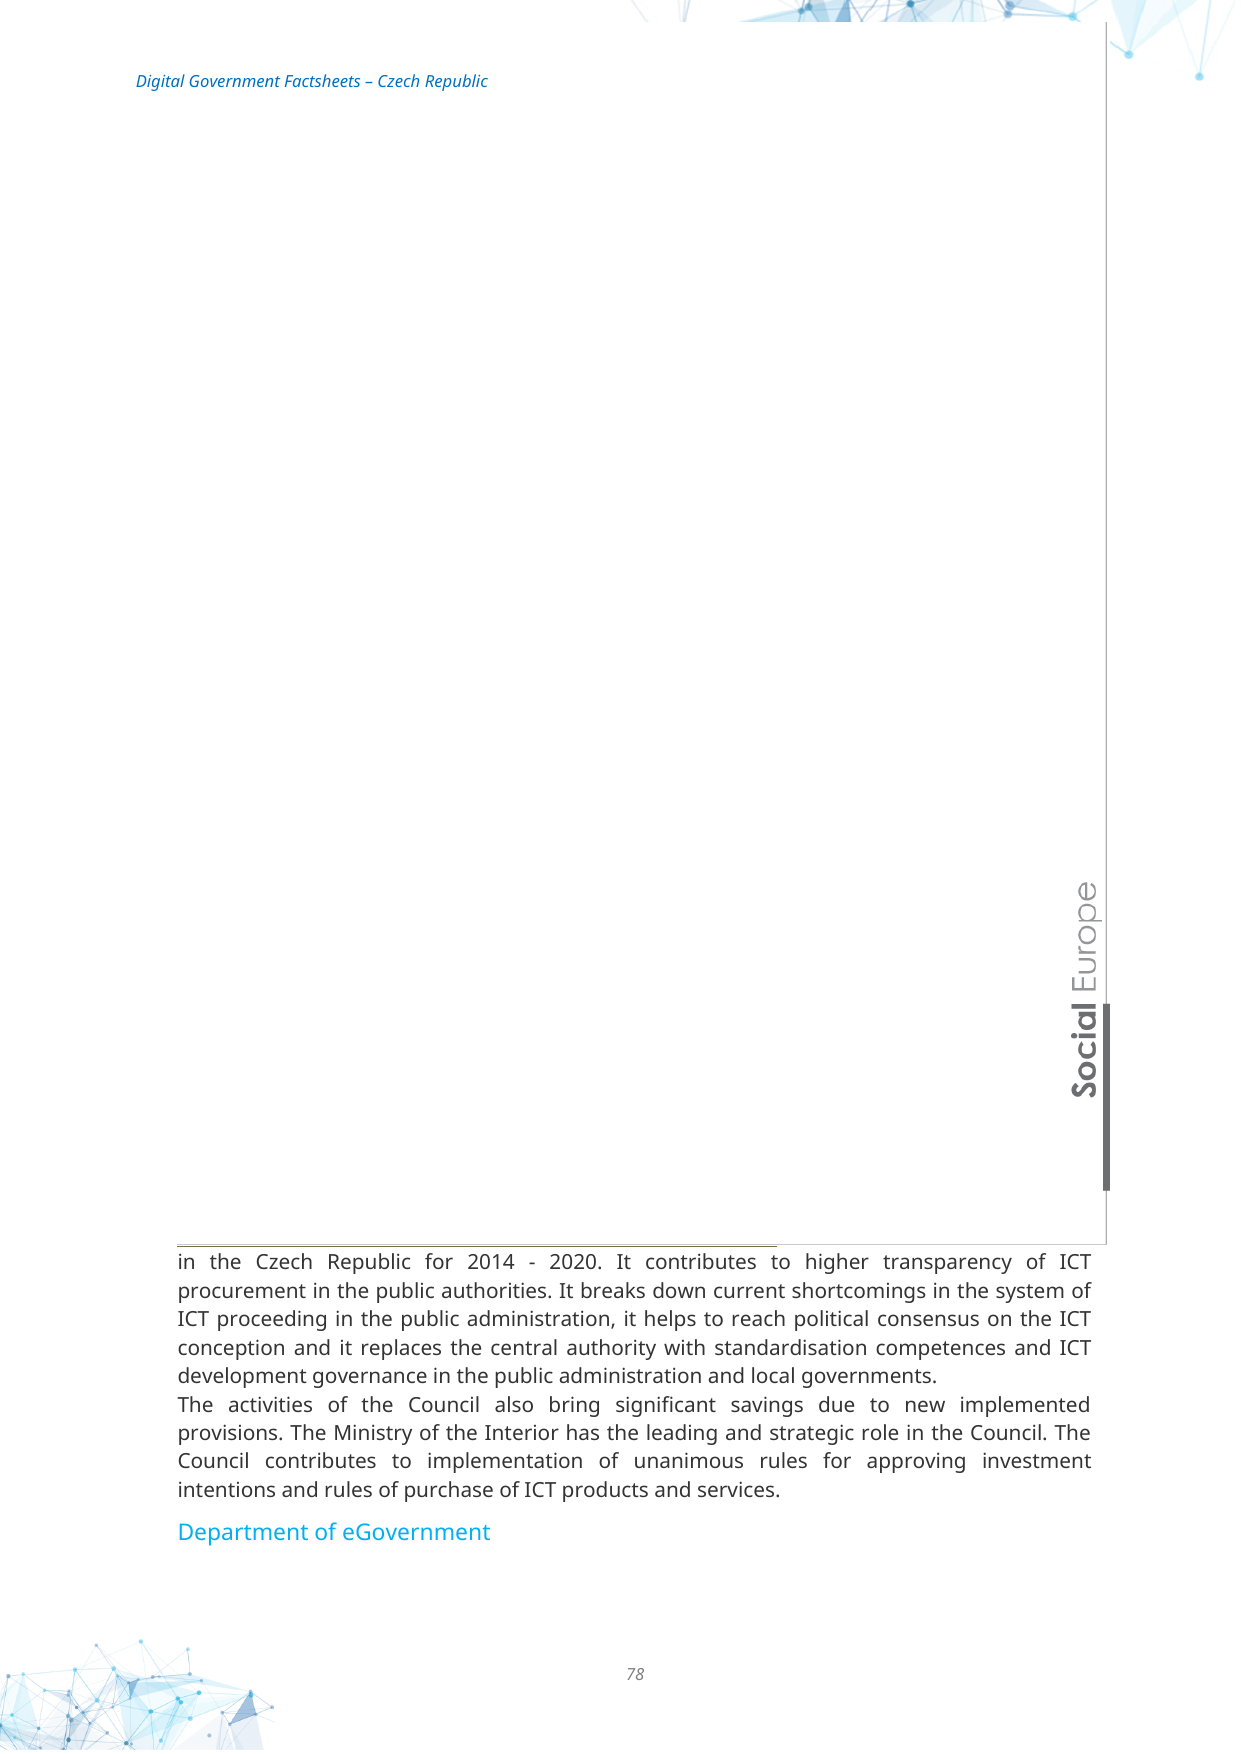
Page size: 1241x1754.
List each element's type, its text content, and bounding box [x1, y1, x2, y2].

picture [177, 22, 1110, 1245]
text The Government Council for the Information Society is mainly responsible for coordinating the implementation of the Strategic Framework of the Development of Public Administration in the Czech Republic for 2014 - 2020. It contributes to higher transparency of ICT procurement in the public authorities. It breaks down current shortcomings in the system of ICT proceeding in the public administration, it helps to reach political consensus on the ICT conception and it replaces the central authority with standardisation competences and ICT development governance in the public administration and local governments. [177, 1247, 1092, 1390]
text The activities of the Council also bring significant savings due to new implemented provisions. The Ministry of the Interior has the leading and strategic role in the Council. The Council contributes to implementation of unanimous rules for approving investment intentions and rules of purchase of ICT products and services. [177, 1390, 1092, 1503]
subtitle Department of eGovernment [177, 1516, 1092, 1547]
